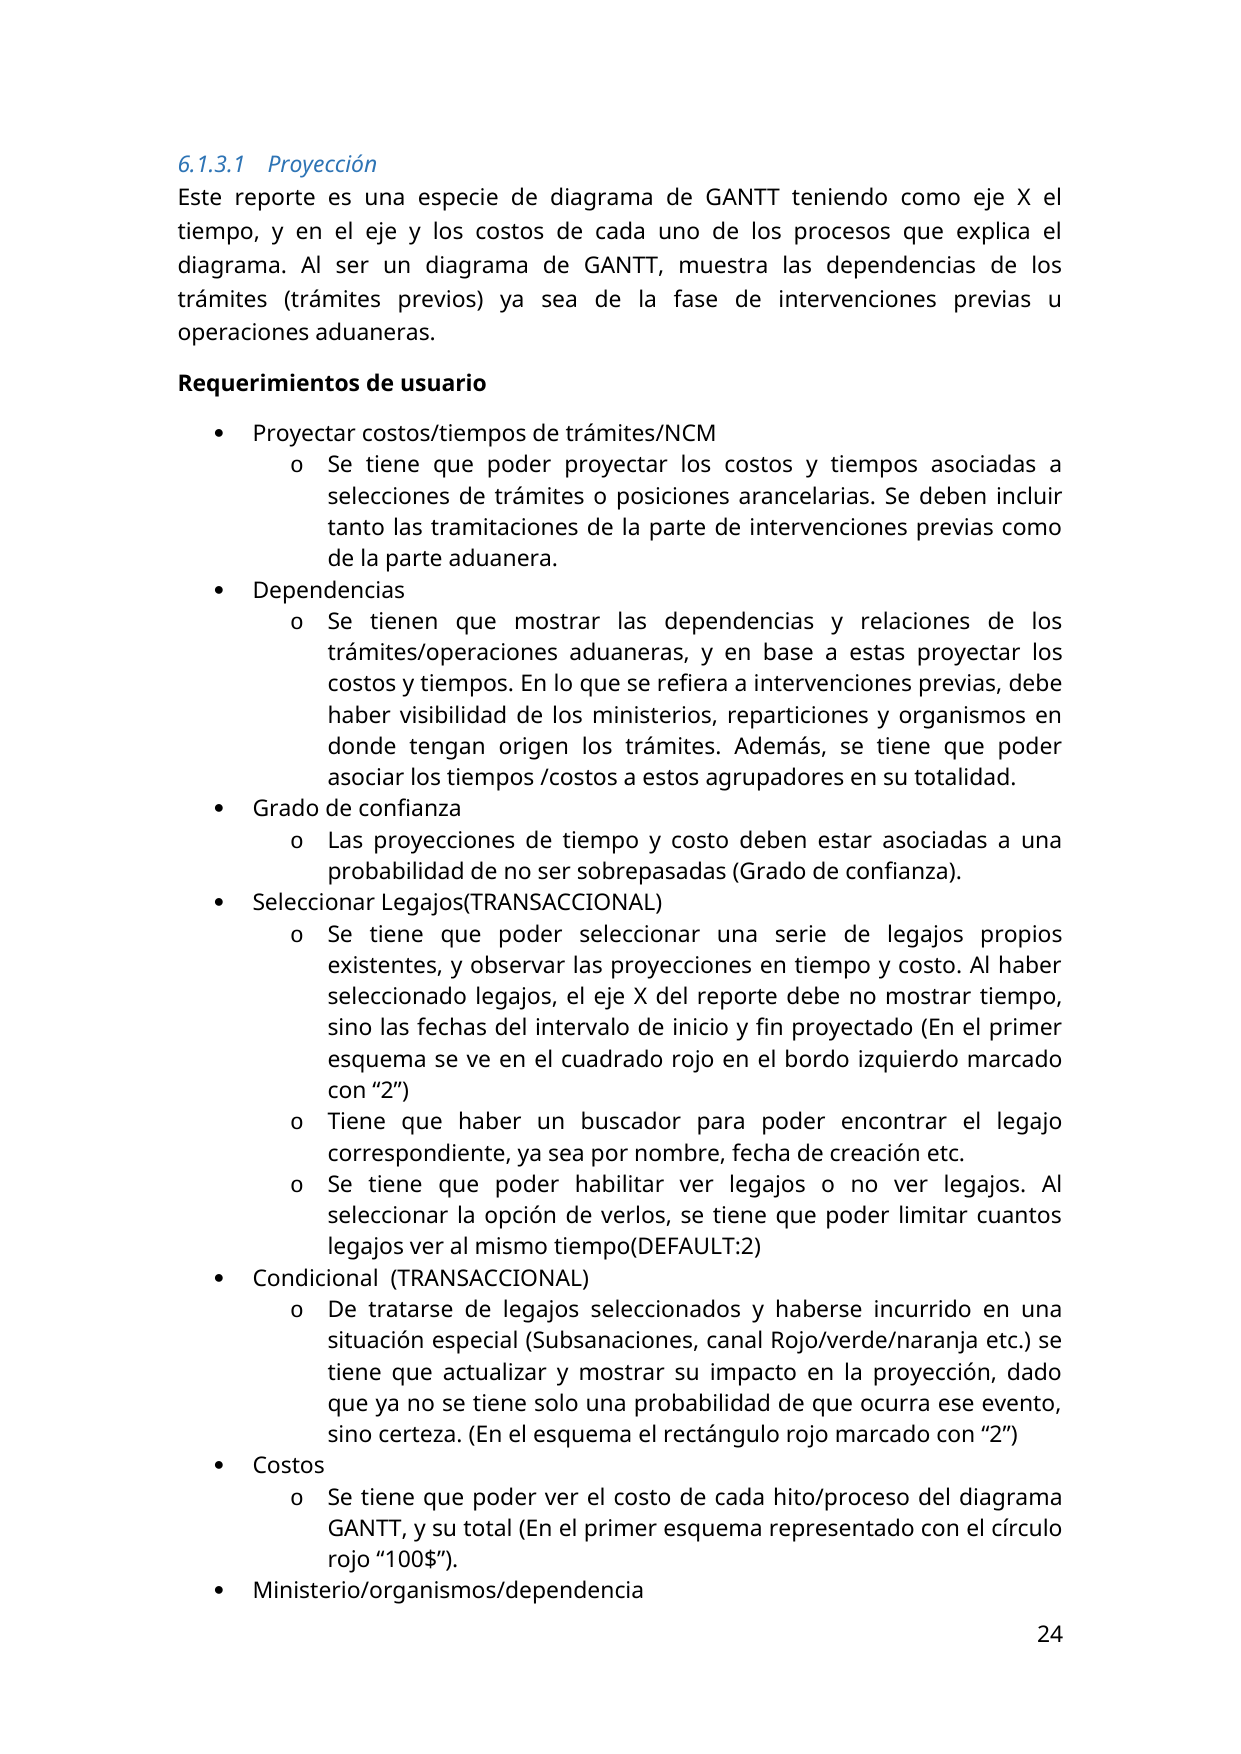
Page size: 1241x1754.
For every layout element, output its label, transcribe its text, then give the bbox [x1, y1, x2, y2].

list Las proyecciones de tiempo y costo deben estar asociadas a una probabilidad de no ser sobrepasadas (Grado de confianza). [290, 824, 1063, 886]
list Grado de confianza [215, 792, 1063, 824]
list De tratarse de legajos seleccionados y haberse incurrido en una situación especial (Subsanaciones, canal Rojo/verde/naranja etc.) se tiene que actualizar y mostrar su impacto en la proyección, dado que ya no se tiene solo una probabilidad de que ocurra ese evento, sino certeza. (En el esquema el rectángulo rojo marcado con “2”) [290, 1293, 1063, 1449]
list Se tiene que poder ver el costo de cada hito/proceso del diagrama GANTT, y su total (En el primer esquema representado con el círculo rojo “100$”). [290, 1480, 1063, 1574]
list Se tiene que poder seleccionar una serie de legajos propios existentes, y observar las proyecciones en tiempo y costo. Al haber seleccionado legajos, el eje X del reporte debe no mostrar tiempo, sino las fechas del intervalo de inicio y fin proyectado (En el primer esquema se ve en el cuadrado rojo en el bordo izquierdo marcado con “2”) [290, 917, 1063, 1105]
list Ministerio/organismos/dependencia [215, 1574, 1063, 1606]
list Se tienen que mostrar las dependencias y relaciones de los trámites/operaciones aduaneras, y en base a estas proyectar los costos y tiempos. En lo que se refiera a intervenciones previas, debe haber visibilidad de los ministerios, reparticiones y organismos en donde tengan origen los trámites. Además, se tiene que poder asociar los tiempos /costos a estos agrupadores en su totalidad. [290, 605, 1063, 792]
text Requerimientos de usuario [177, 367, 1063, 398]
list Se tiene que poder habilitar ver legajos o no ver legajos. Al seleccionar la opción de verlos, se tiene que poder limitar cuantos legajos ver al mismo tiempo(DEFAULT:2) [290, 1168, 1063, 1262]
list Tiene que haber un buscador para poder encontrar el legajo correspondiente, ya sea por nombre, fecha de creación etc. [290, 1105, 1063, 1168]
list Proyectar costos/tiempos de trámites/NCM [215, 417, 1063, 448]
list Seleccionar Legajos(TRANSACCIONAL) [215, 886, 1063, 917]
list Dependencias [215, 573, 1063, 605]
text Este reporte es una especie de diagrama de GANTT teniendo como eje X el tiempo, y en el eje y los costos de cada uno de los procesos que explica el diagrama. Al ser un diagrama de GANTT, muestra las dependencias de los trámites (trámites previos) ya sea de la fase de intervenciones previas u operaciones aduaneras. [177, 181, 1063, 348]
list Costos [215, 1449, 1063, 1480]
list Condicional (TRANSACCIONAL) [215, 1262, 1063, 1293]
list Se tiene que poder proyectar los costos y tiempos asociadas a selecciones de trámites o posiciones arancelarias. Se deben incluir tanto las tramitaciones de la parte de intervenciones previas como de la parte aduanera. [290, 448, 1063, 573]
subtitle Proyección [177, 148, 1063, 179]
